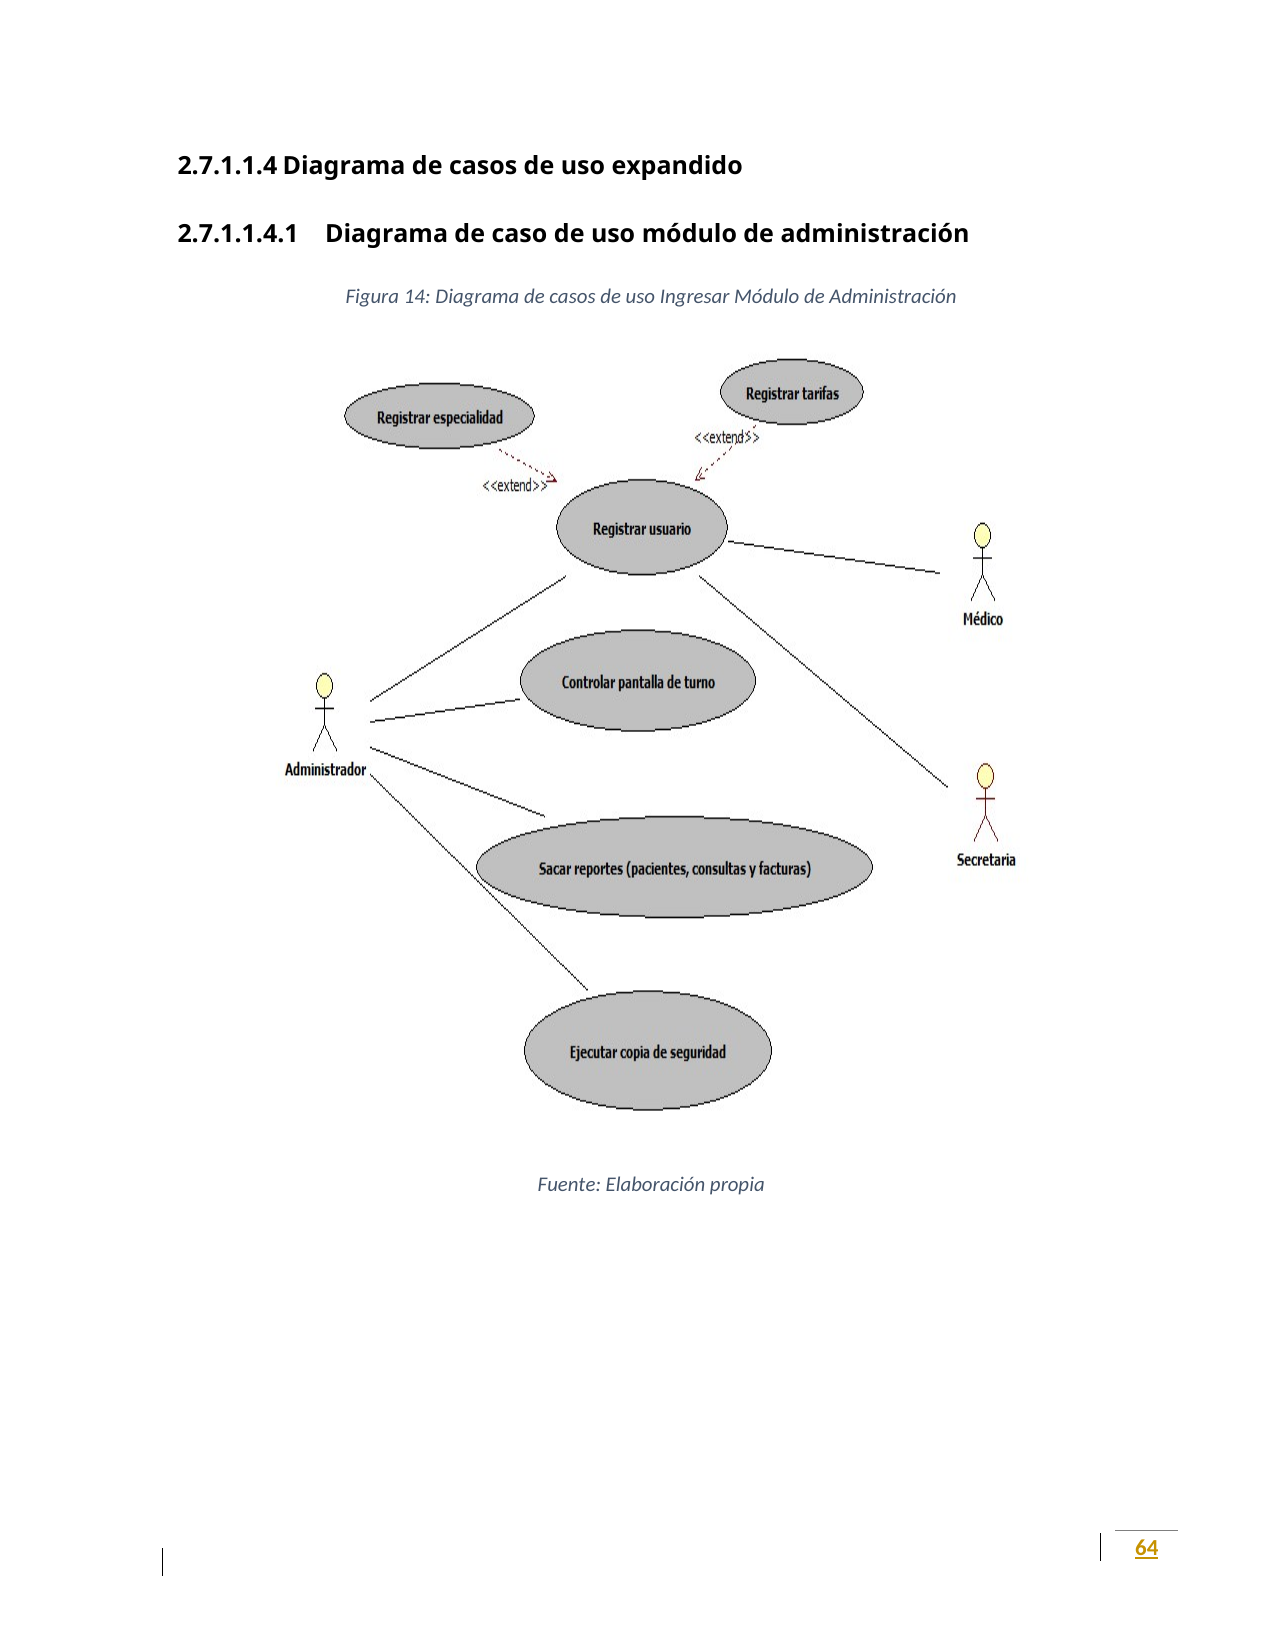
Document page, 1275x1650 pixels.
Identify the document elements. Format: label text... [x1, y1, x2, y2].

subtitle Diagrama de caso de uso módulo de administración [177, 215, 1127, 249]
text Fuente: Elaboración propia [177, 1171, 1127, 1196]
text Figura 14: Diagrama de casos de uso Ingresar Módulo de Administración [177, 283, 1127, 308]
subtitle Diagrama de casos de uso expandido [177, 148, 1127, 182]
picture [260, 329, 1045, 1141]
